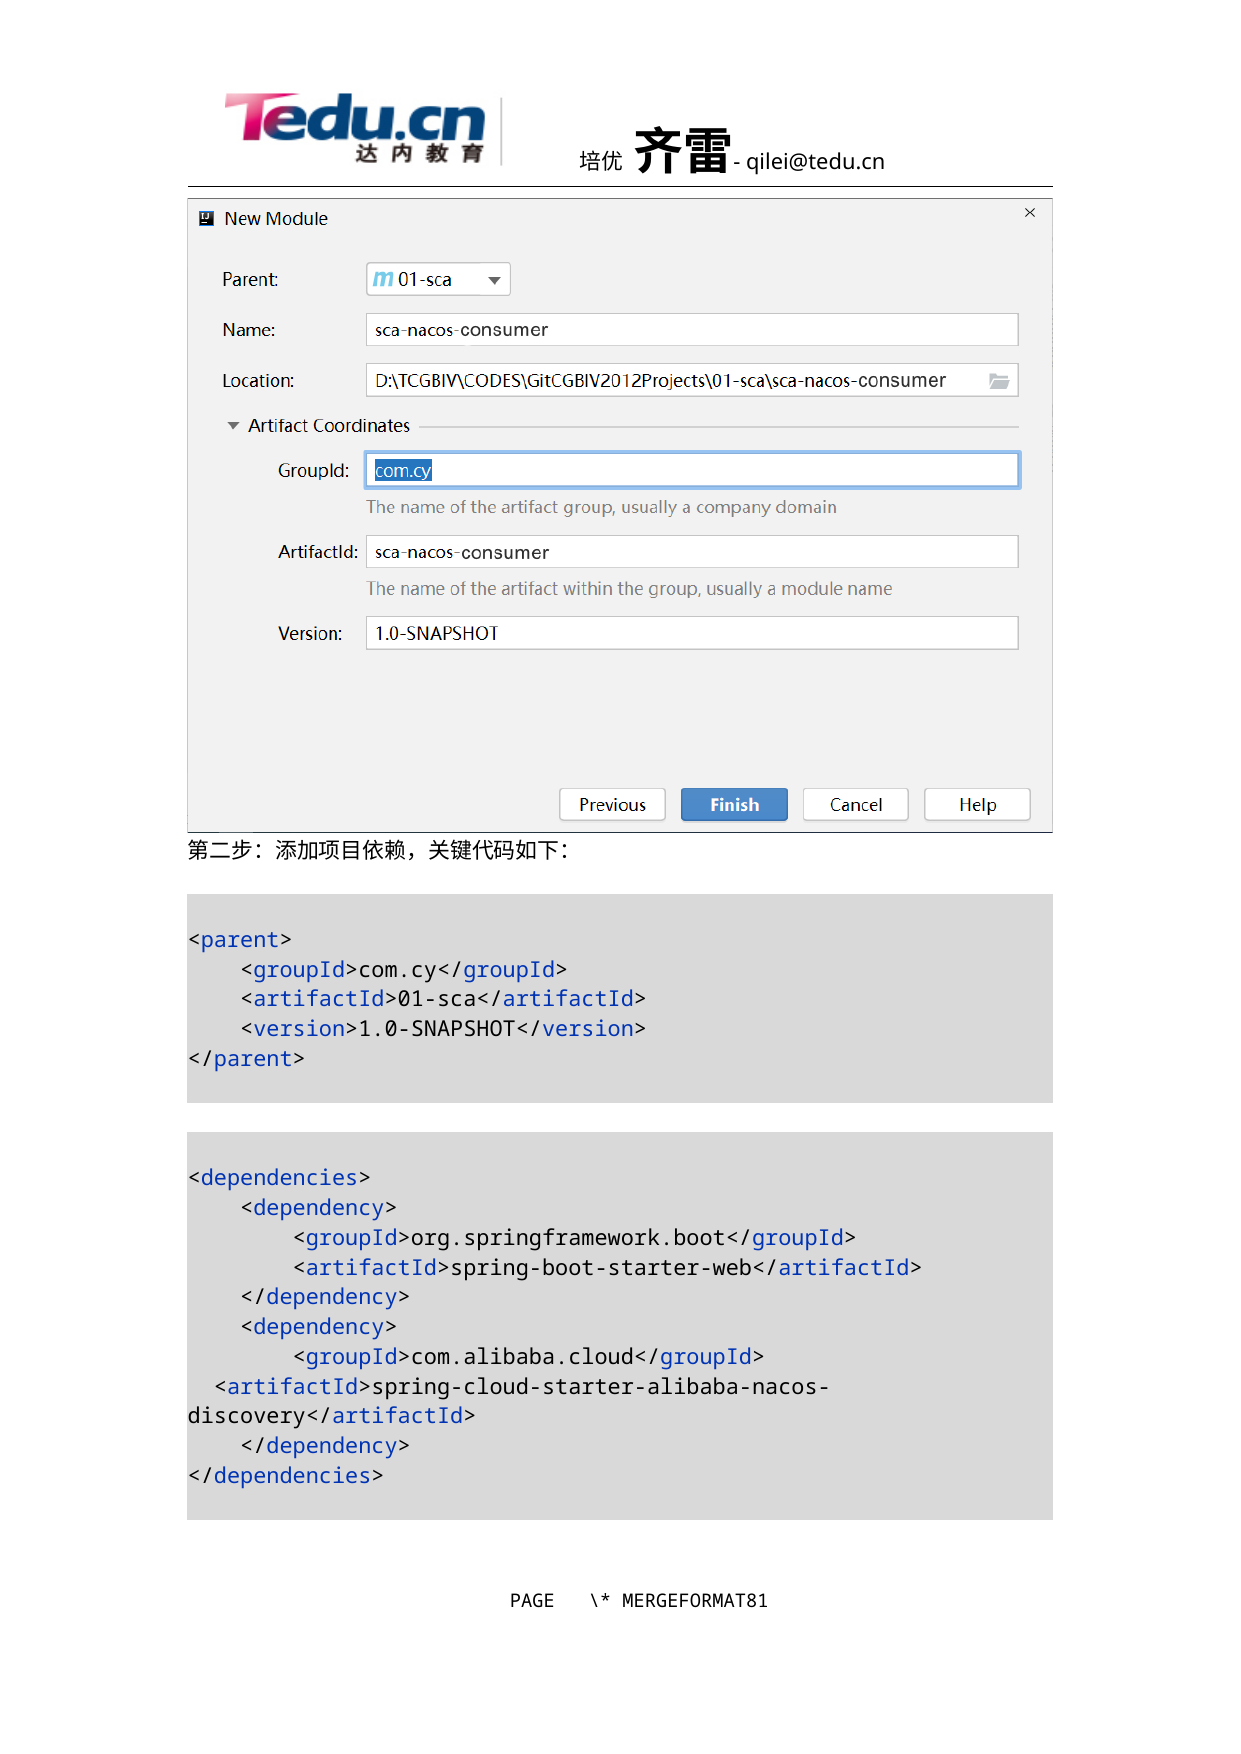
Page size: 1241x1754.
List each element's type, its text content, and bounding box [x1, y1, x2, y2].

text <dependencies> <dependency> <groupId>org.springframework.boot</groupId> <artifactId>spring-boot-starter-web</artifactId> </dependency> <dependency> <groupId>com.alibaba.cloud</groupId> <artifactId>spring-cloud-starter-alibaba-nacos-discovery</artifactId> </dependency> </dependencies> [187, 1162, 1053, 1490]
text <parent> <groupId>com.cy</groupId> <artifactId>01-sca</artifactId> <version>1.0-SNAPSHOT</version> </parent> [187, 924, 1053, 1073]
text 第二步：添加项目依赖，关键代码如下： [187, 833, 1053, 864]
picture [225, 88, 507, 170]
picture [187, 198, 1053, 833]
